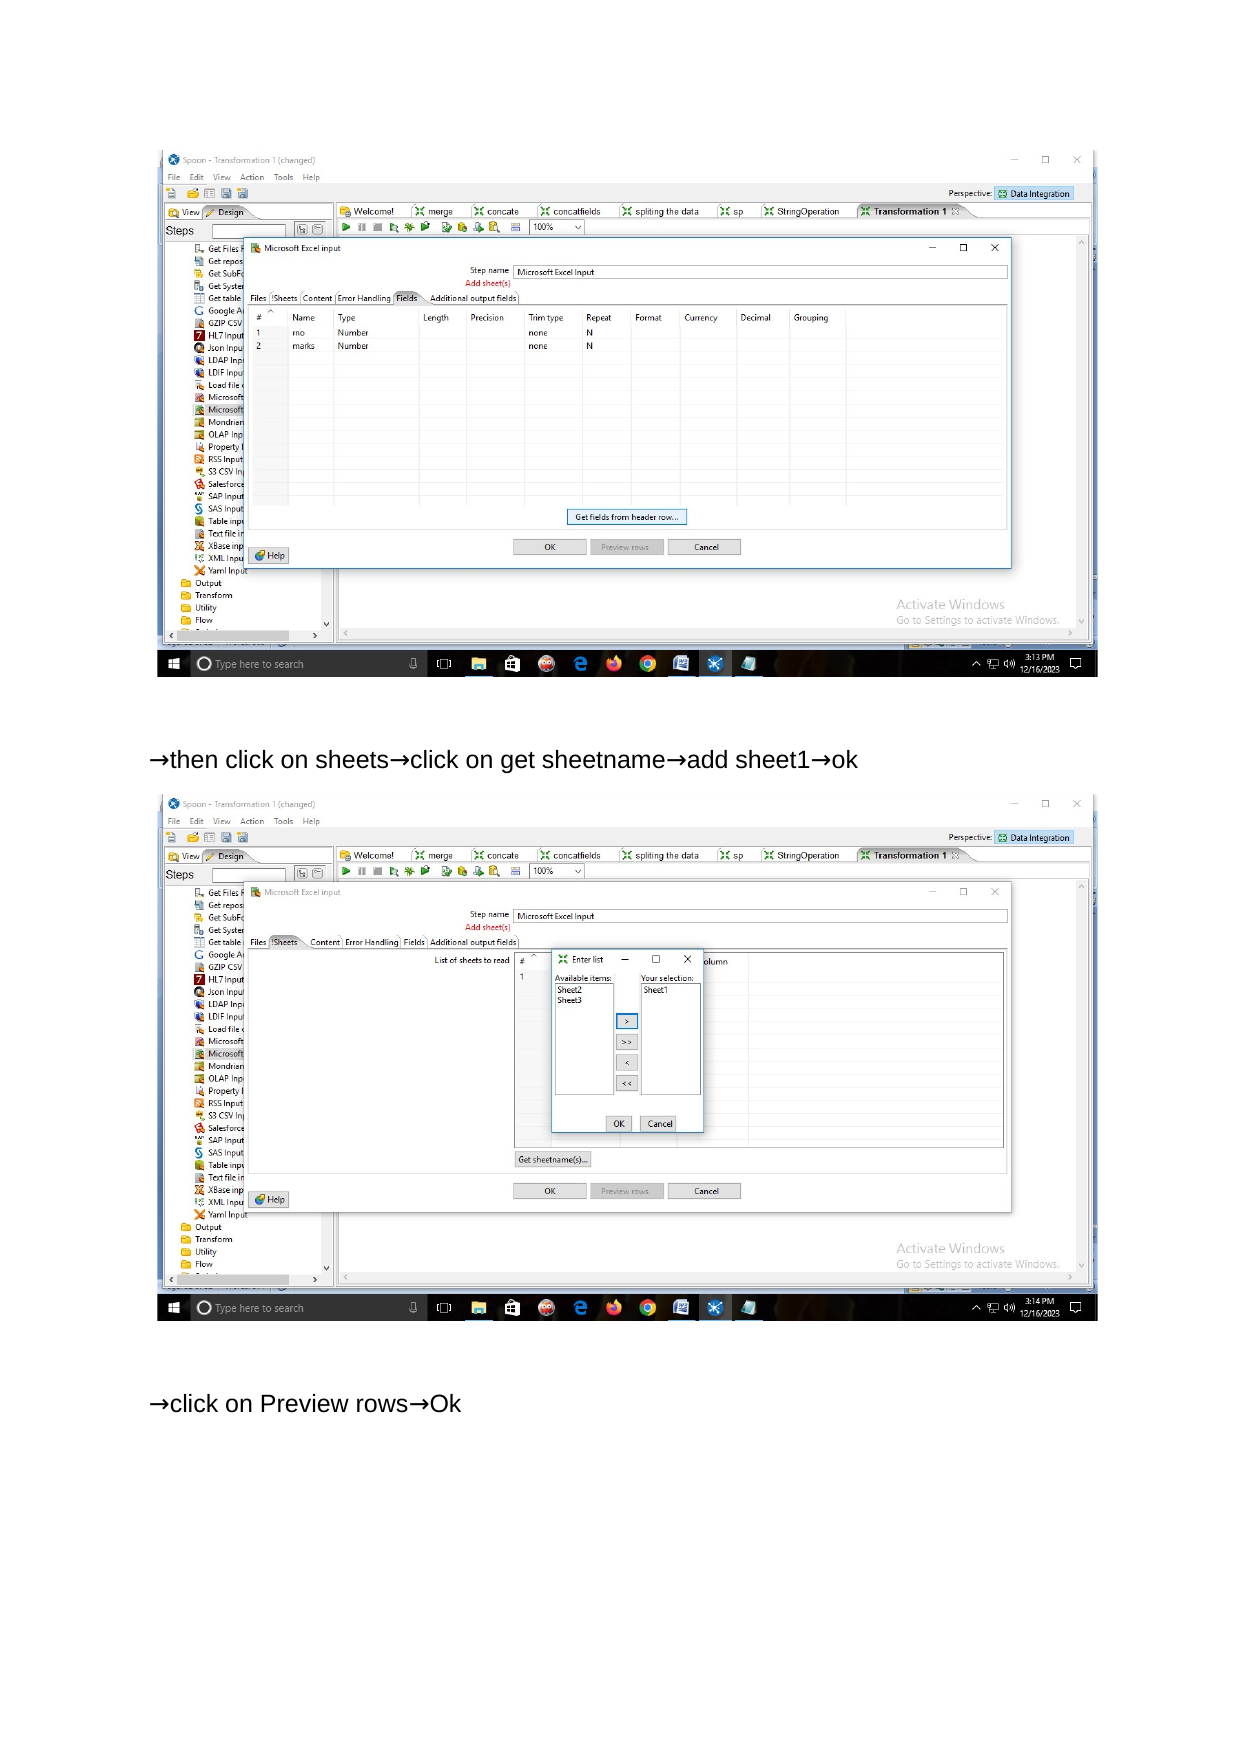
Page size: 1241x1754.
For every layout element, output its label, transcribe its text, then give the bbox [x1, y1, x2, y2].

picture [157, 794, 1098, 1321]
picture [157, 150, 1098, 677]
text →click on Preview rows→Ok [148, 1386, 1086, 1419]
text →then click on sheets→click on get sheetname→add sheet1→ok [148, 742, 1086, 776]
